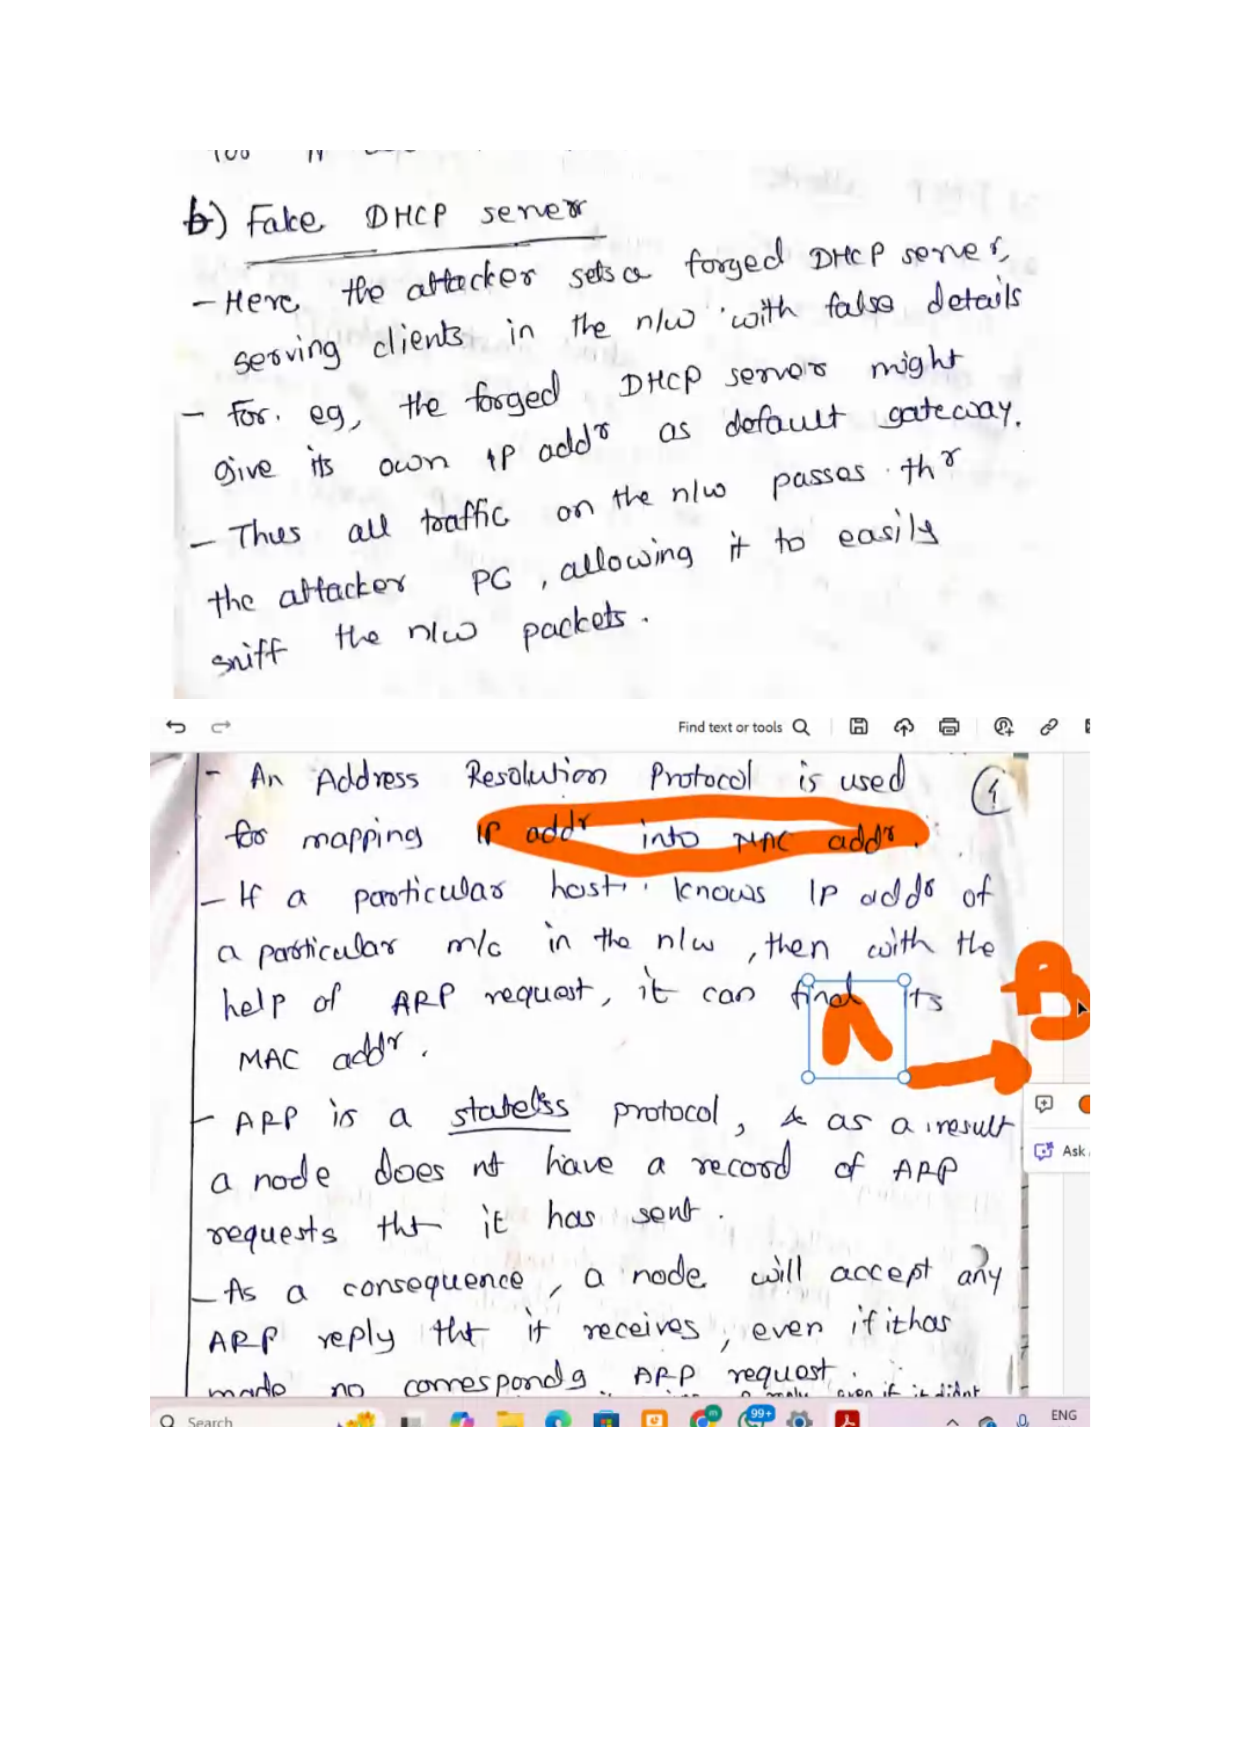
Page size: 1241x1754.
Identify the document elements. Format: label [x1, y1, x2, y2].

picture [150, 150, 1091, 699]
picture [150, 717, 1091, 1427]
